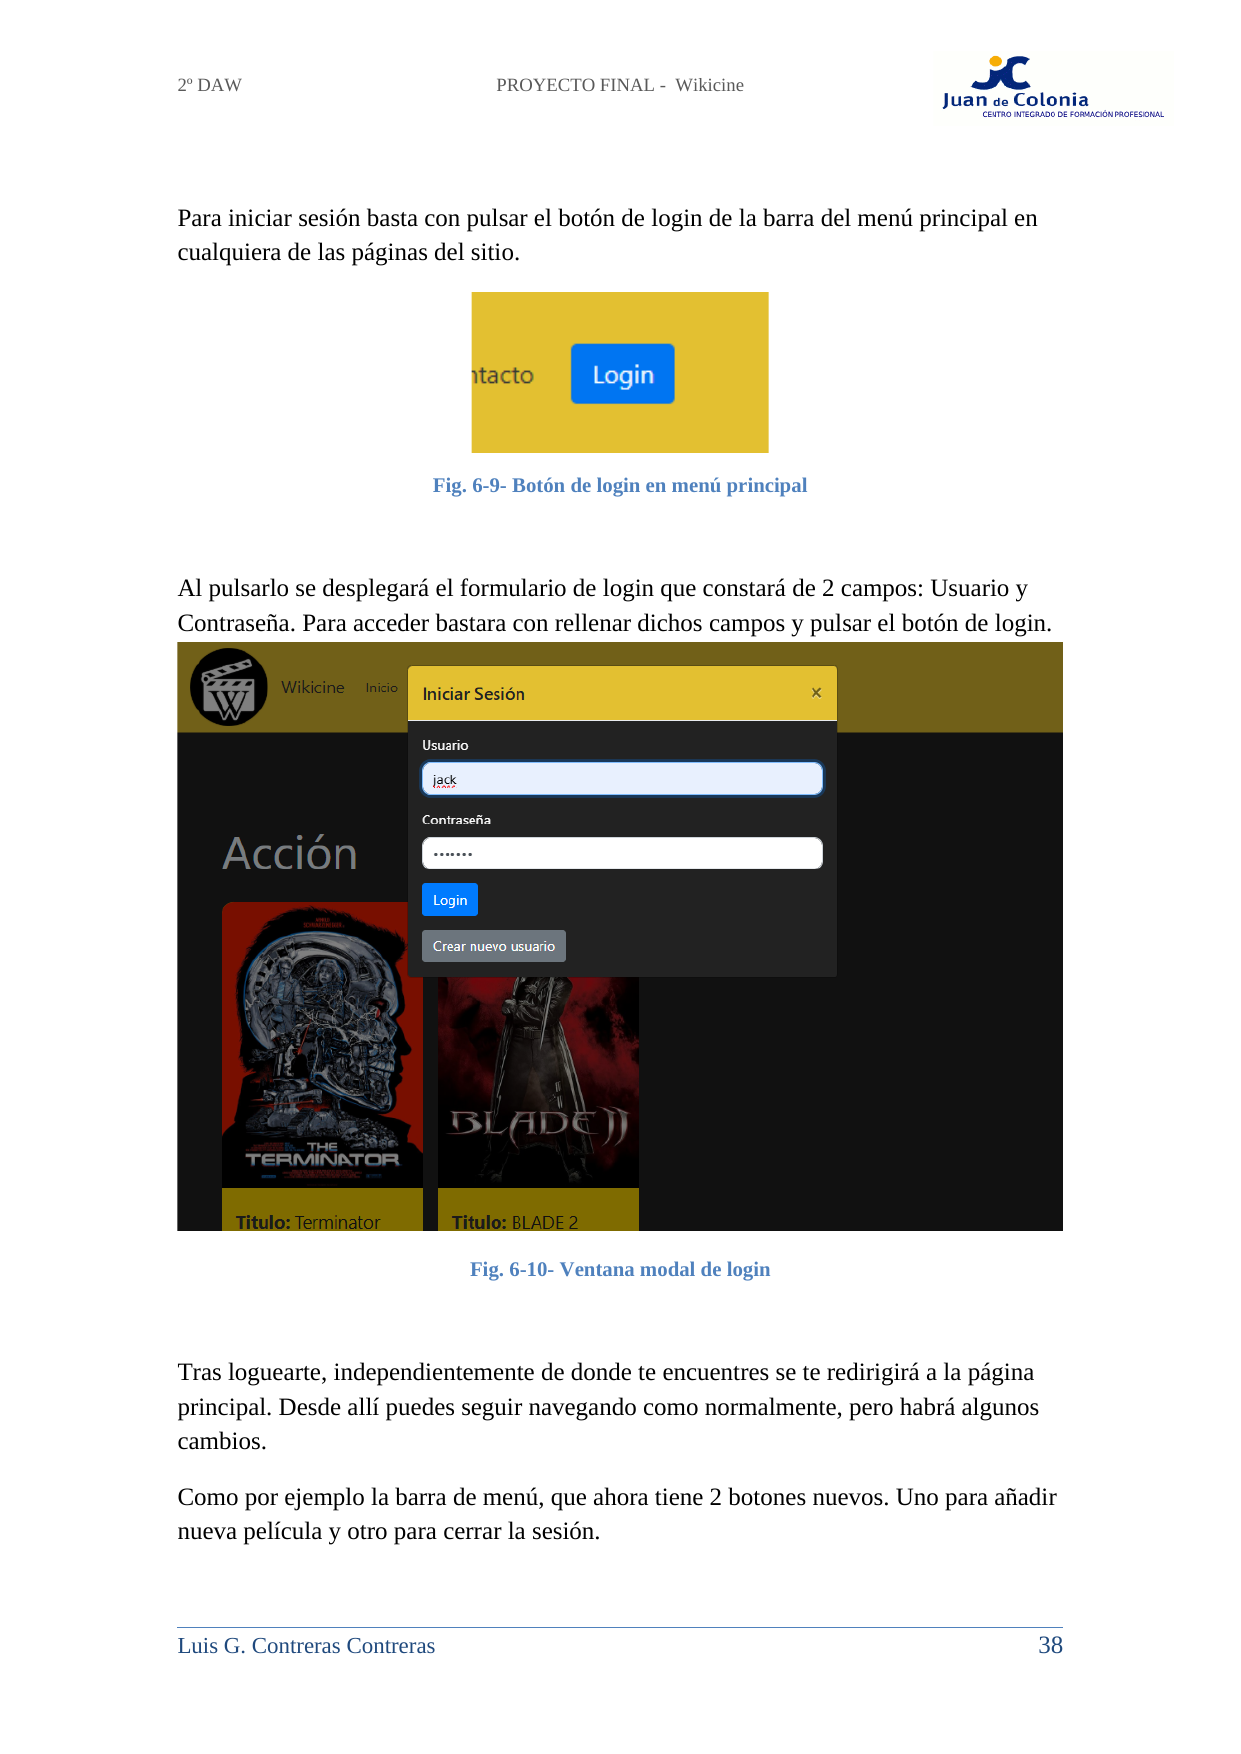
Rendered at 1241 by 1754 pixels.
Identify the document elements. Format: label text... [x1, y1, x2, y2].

picture [471, 292, 769, 453]
text Al pulsarlo se desplegará el formulario de login que constará de 2 campos: Usuario y Contraseña. Para acceder bastara con rellenar dichos campos y pulsar el botón de login. [177, 573, 1063, 642]
text Para iniciar sesión basta con pulsar el botón de login de la barra del menú principal en cualquiera de las páginas del sitio. [177, 203, 1063, 266]
text Fig. 6-10- Ventana modal de login [177, 1257, 1063, 1281]
text Como por ejemplo la barra de menú, que ahora tiene 2 botones nuevos. Uno para añadir nueva película y otro para cerrar la sesión. [177, 1482, 1063, 1545]
text Fig. 6-9- Botón de login en menú principal [177, 473, 1063, 497]
picture [933, 51, 1175, 126]
text Tras loguearte, independientemente de donde te encuentres se te redirigirá a la página principal. Desde allí puedes seguir navegando como normalmente, pero habrá algunos cambios. [177, 1357, 1063, 1455]
picture [177, 642, 1063, 1231]
